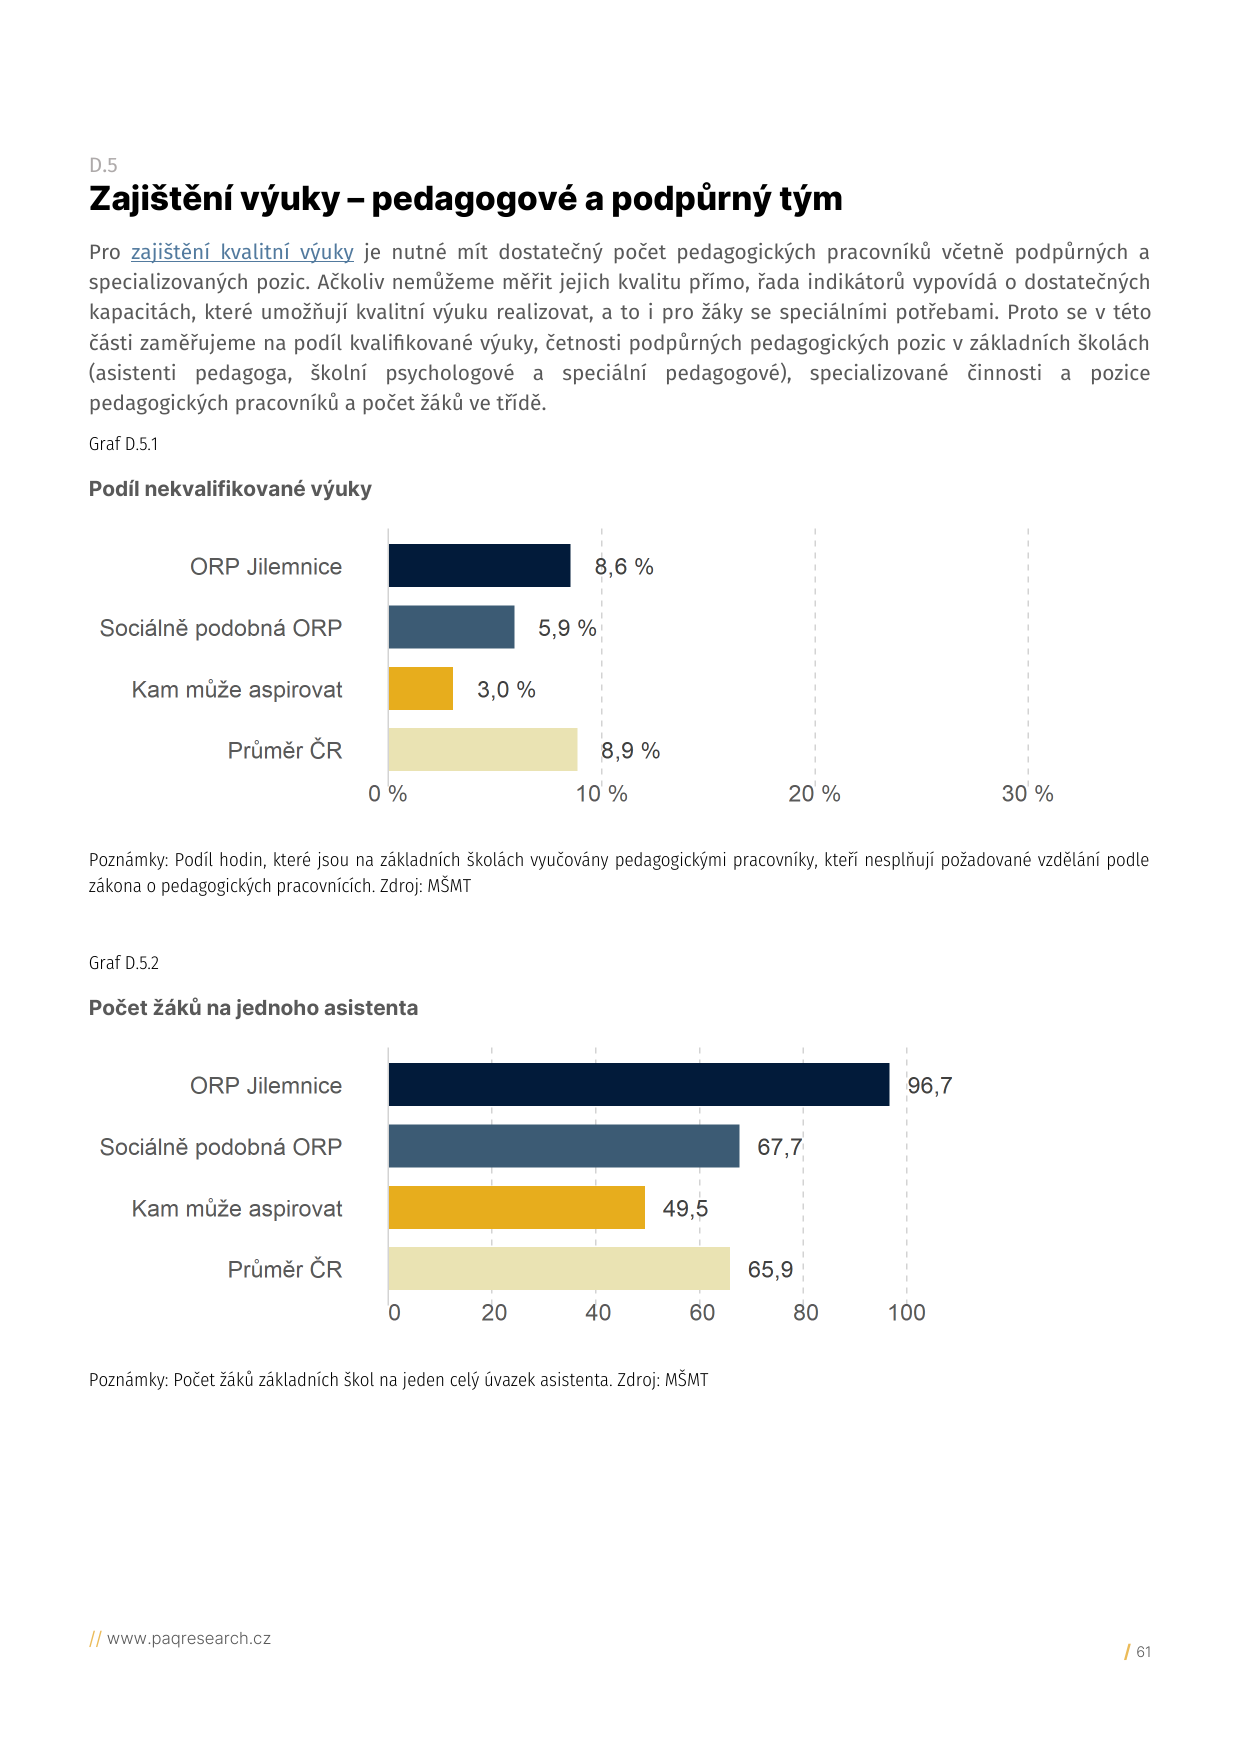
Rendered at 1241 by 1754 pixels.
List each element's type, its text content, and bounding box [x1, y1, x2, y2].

text Graf D.5.2 [89, 952, 1152, 974]
subtitle Zajištění výuky – pedagogové a podpůrný tým [89, 178, 1152, 218]
text Graf D.5.1 [89, 433, 1152, 455]
text Poznámky: Počet žáků základních škol na jeden celý úvazek asistenta. Zdroj: MŠMT [89, 1368, 1152, 1391]
text Počet žáků na jednoho asistenta [89, 990, 1152, 1020]
text Poznámky: Podíl hodin, které jsou na základních školách vyučovány pedagogickými pracovníky, kteří nesplňují požadované vzdělání podle zákona o pedagogických pracovnících. Zdroj: MŠMT [89, 849, 1152, 898]
text D.5 [89, 148, 1152, 178]
text Podíl nekvalifikované výuky [89, 471, 1152, 501]
picture [88, 1020, 1139, 1352]
text Pro zajištění kvalitní výuky je nutné mít dostatečný počet pedagogických pracovníků včetně podpůrných a specializovaných pozic. Ačkoliv nemůžeme měřit jejich kvalitu přímo, řada indikátorů vypovídá o dostatečných kapacitách, které umožňují kvalitní výuku realizovat, a to i pro žáky se speciálními potřebami. Proto se v této části zaměřujeme na podíl kvalifikované výuky, četnosti podpůrných pedagogických pozic v základních školách (asistenti pedagoga, školní psychologové a speciální pedagogové), specializované činnosti a pozice pedagogických pracovníků a počet žáků ve třídě. [89, 235, 1152, 416]
picture [88, 501, 1139, 833]
